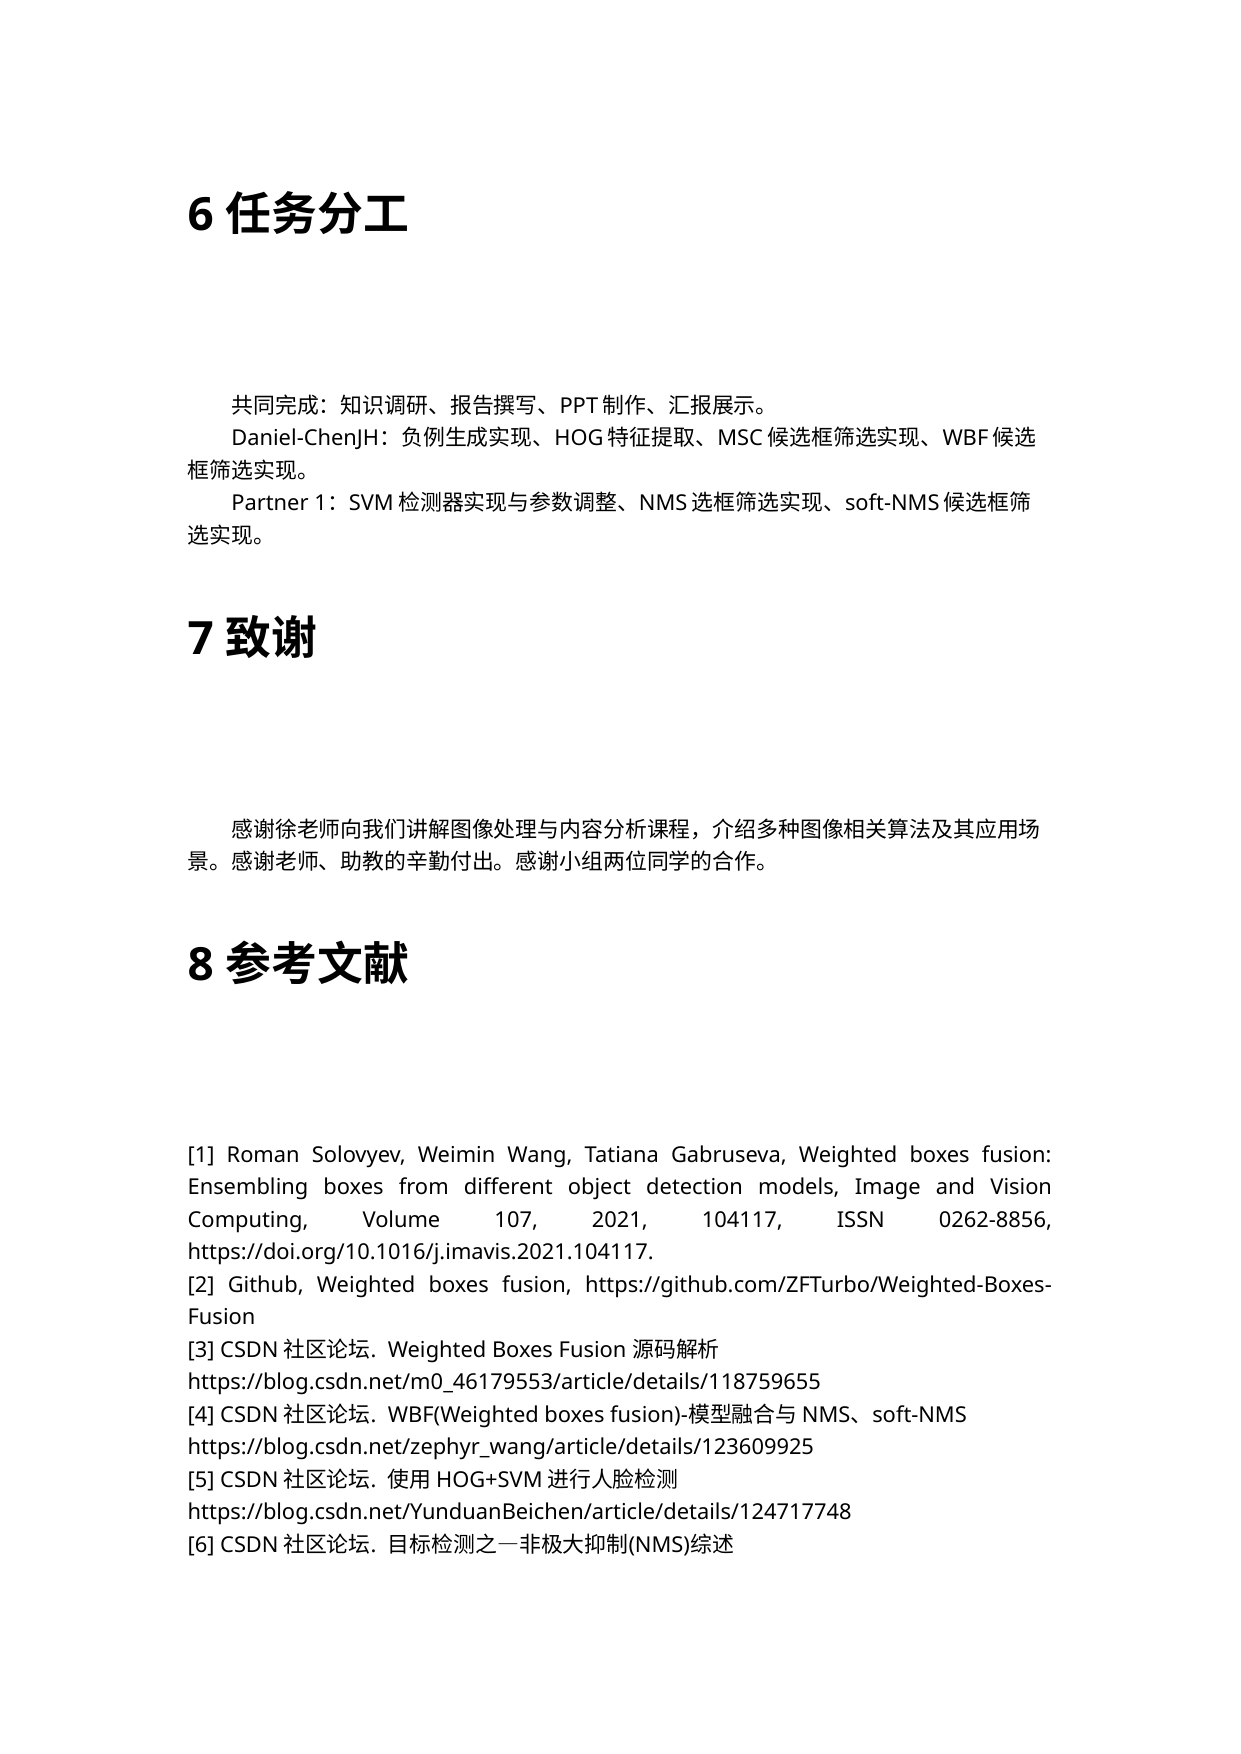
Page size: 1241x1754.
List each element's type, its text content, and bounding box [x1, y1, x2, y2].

text https://blog.csdn.net/zephyr_wang/article/details/123609925 [187, 1430, 1053, 1462]
text [6] CSDN社区论坛. 目标检测之—非极大抑制(NMS)综述 [187, 1527, 1053, 1560]
text [4] CSDN社区论坛. WBF(Weighted boxes fusion)-模型融合与NMS、soft-NMS [187, 1397, 1053, 1430]
subtitle 7 致谢 [187, 586, 1053, 683]
text [5] CSDN社区论坛. 使用HOG+SVM进行人脸检测 [187, 1462, 1053, 1495]
text Partner 1：SVM检测器实现与参数调整、NMS选框筛选实现、soft-NMS候选框筛选实现。 [187, 485, 1053, 550]
text Daniel-ChenJH：负例生成实现、HOG特征提取、MSC候选框筛选实现、WBF候选框筛选实现。 [187, 420, 1053, 485]
text 共同完成：知识调研、报告撰写、PPT制作、汇报展示。 [187, 388, 1053, 420]
text https://blog.csdn.net/YunduanBeichen/article/details/124717748 [187, 1495, 1053, 1527]
text [3] CSDN社区论坛. Weighted Boxes Fusion 源码解析 [187, 1332, 1053, 1365]
text [1] Roman Solovyev, Weimin Wang, Tatiana Gabruseva, Weighted boxes fusion: Ensembling boxes from different object detection models, Image and Vision Computing, Volume 107, 2021, 104117, ISSN 0262-8856, https://doi.org/10.1016/j.imavis.2021.104117. [187, 1137, 1053, 1267]
subtitle 6 任务分工 [187, 162, 1053, 259]
text https://blog.csdn.net/m0_46179553/article/details/118759655 [187, 1365, 1053, 1397]
text 感谢徐老师向我们讲解图像处理与内容分析课程，介绍多种图像相关算法及其应用场景。感谢老师、助教的辛勤付出。感谢小组两位同学的合作。 [187, 811, 1053, 876]
subtitle 8 参考文献 [187, 912, 1053, 1009]
text [2] Github, Weighted boxes fusion, https://github.com/ZFTurbo/Weighted-Boxes-Fusion [187, 1267, 1053, 1332]
